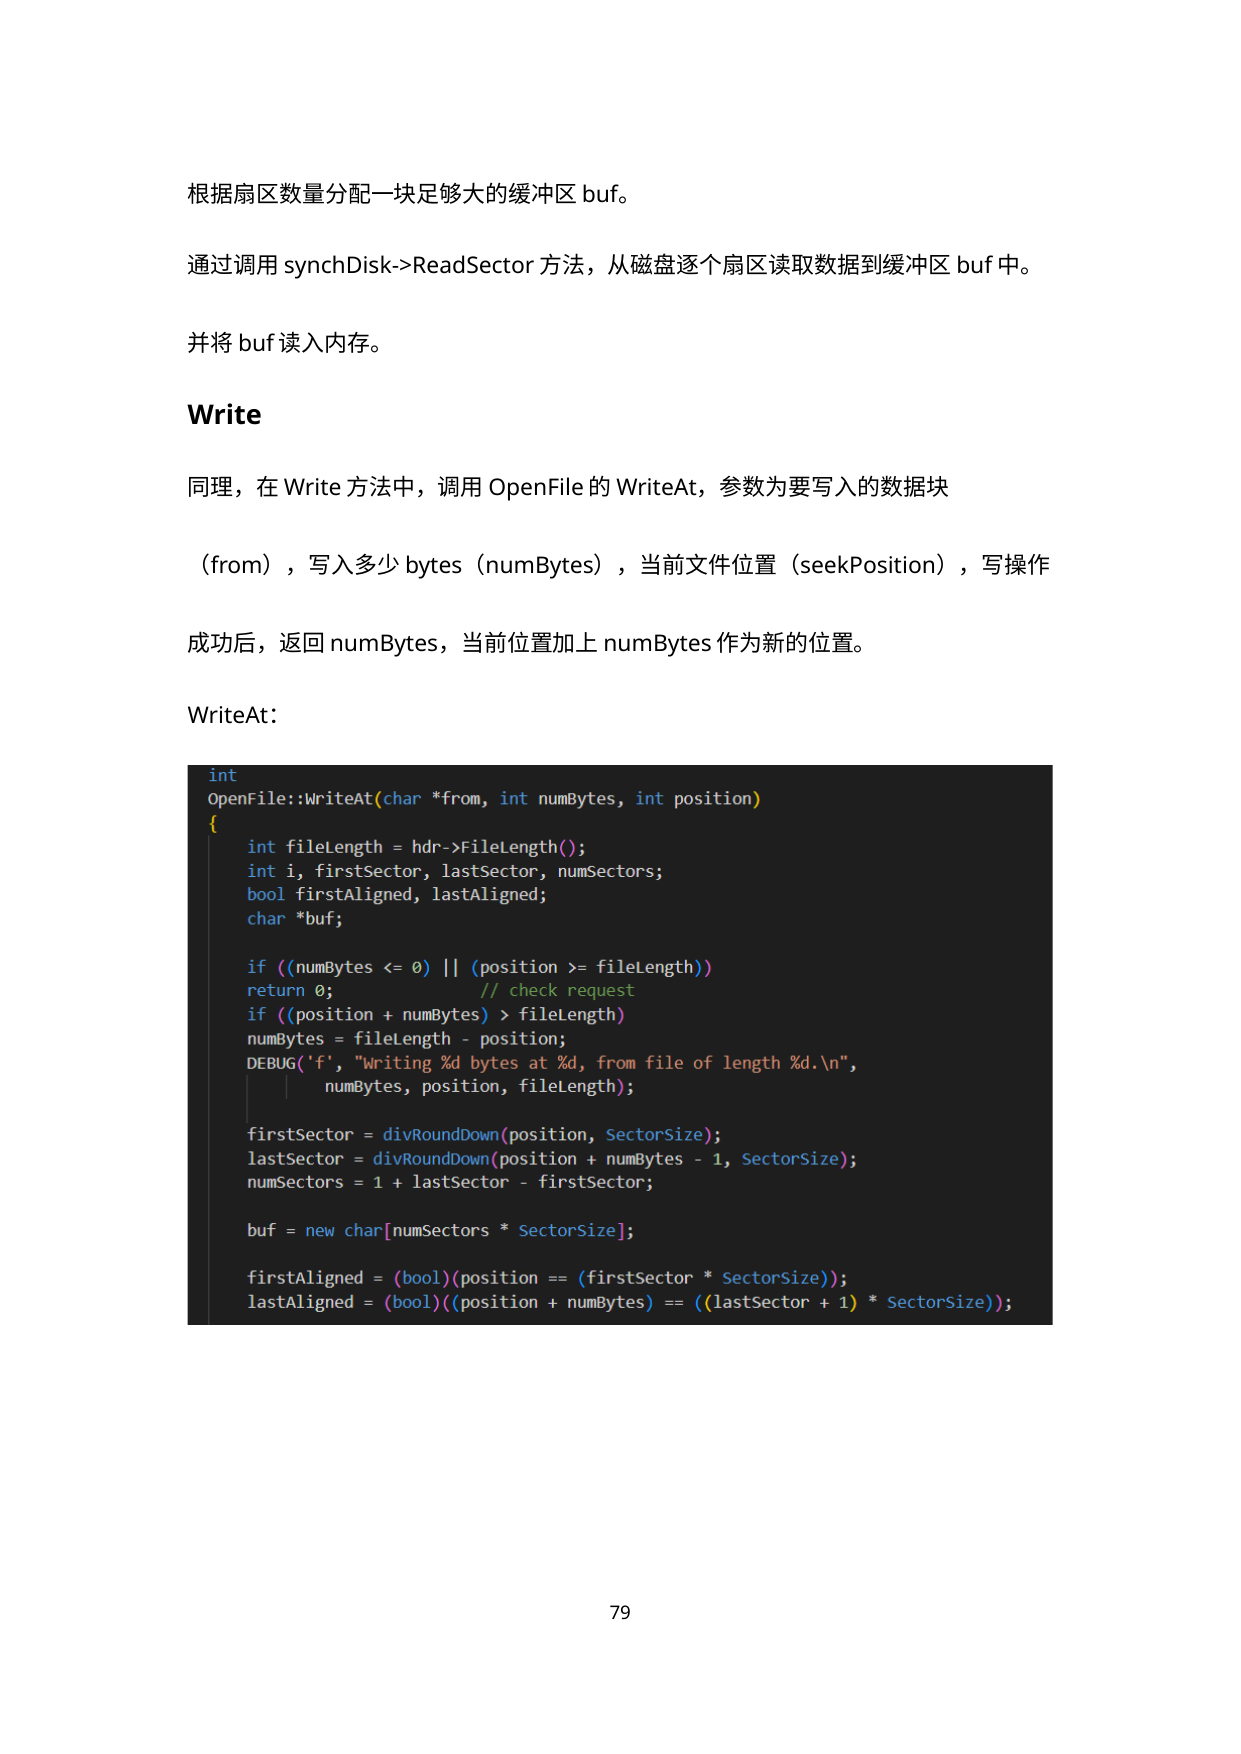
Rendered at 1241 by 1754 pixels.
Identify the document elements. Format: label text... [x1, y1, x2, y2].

text Write [187, 381, 1053, 446]
text 同理，在Write方法中，调用OpenFile的WriteAt，参数为要写入的数据块（from），写入多少bytes（numBytes），当前文件位置（seekPosition），写操作成功后，返回numBytes，当前位置加上numBytes作为新的位置。 [187, 453, 1053, 674]
text 根据扇区数量分配一块足够大的缓冲区buf。 [187, 160, 1053, 225]
text WriteAt： [187, 681, 1053, 746]
text 通过调用synchDisk->ReadSector方法，从磁盘逐个扇区读取数据到缓冲区buf中。并将buf读入内存。 [187, 231, 1053, 374]
picture [187, 765, 1053, 1325]
